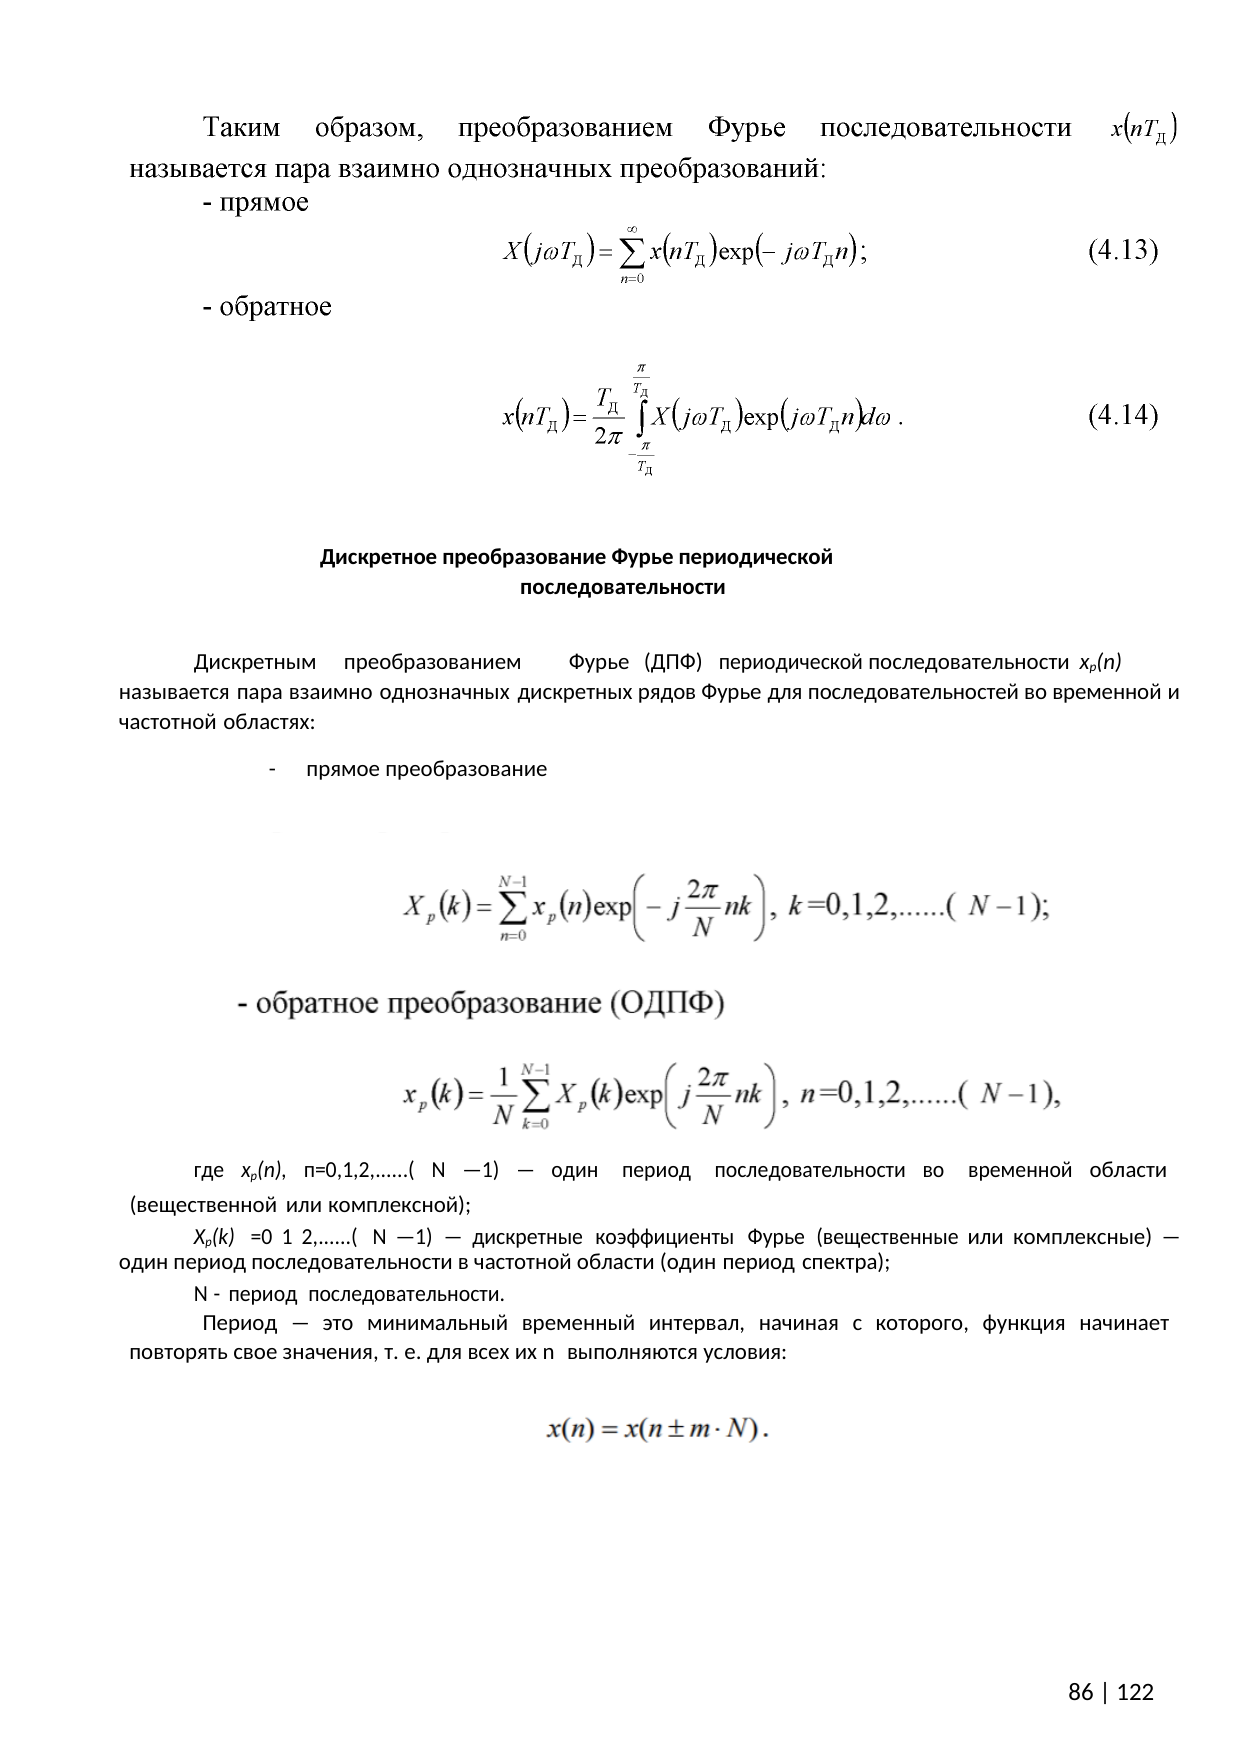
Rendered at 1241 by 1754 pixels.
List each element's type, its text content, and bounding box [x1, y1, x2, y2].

picture [494, 1394, 817, 1470]
text где xp(n), п=0,1,2,......( N —1) — один период последовательности во временной области (вещественной или комплексной); [129, 1155, 1168, 1218]
picture [129, 112, 1177, 476]
text Xp(k) =0 1 2,......( N —1) — дискретные коэффициенты Фурье (вещественные или комплексные) — один период последовательности в частотной области (один период спектра); [119, 1224, 1181, 1275]
text Период — это минимальный временный интервал, начиная с которого, функция начинает повторять свое значения, т. е. для всех их n выполняются условия: [129, 1308, 1169, 1365]
list прямое преобразование [269, 754, 1181, 782]
text N - период последовательности. [119, 1275, 1181, 1308]
text Дискретным преобразованием Фурье (ДПФ) периодической последовательности xp(n) называется пара взаимно однозначных дискретных рядов Фурье для последовательностей во временной и частотной областях: [119, 647, 1181, 735]
picture [118, 832, 1191, 1147]
text Дискретное преобразование Фурье периодической последовательности [320, 542, 977, 600]
